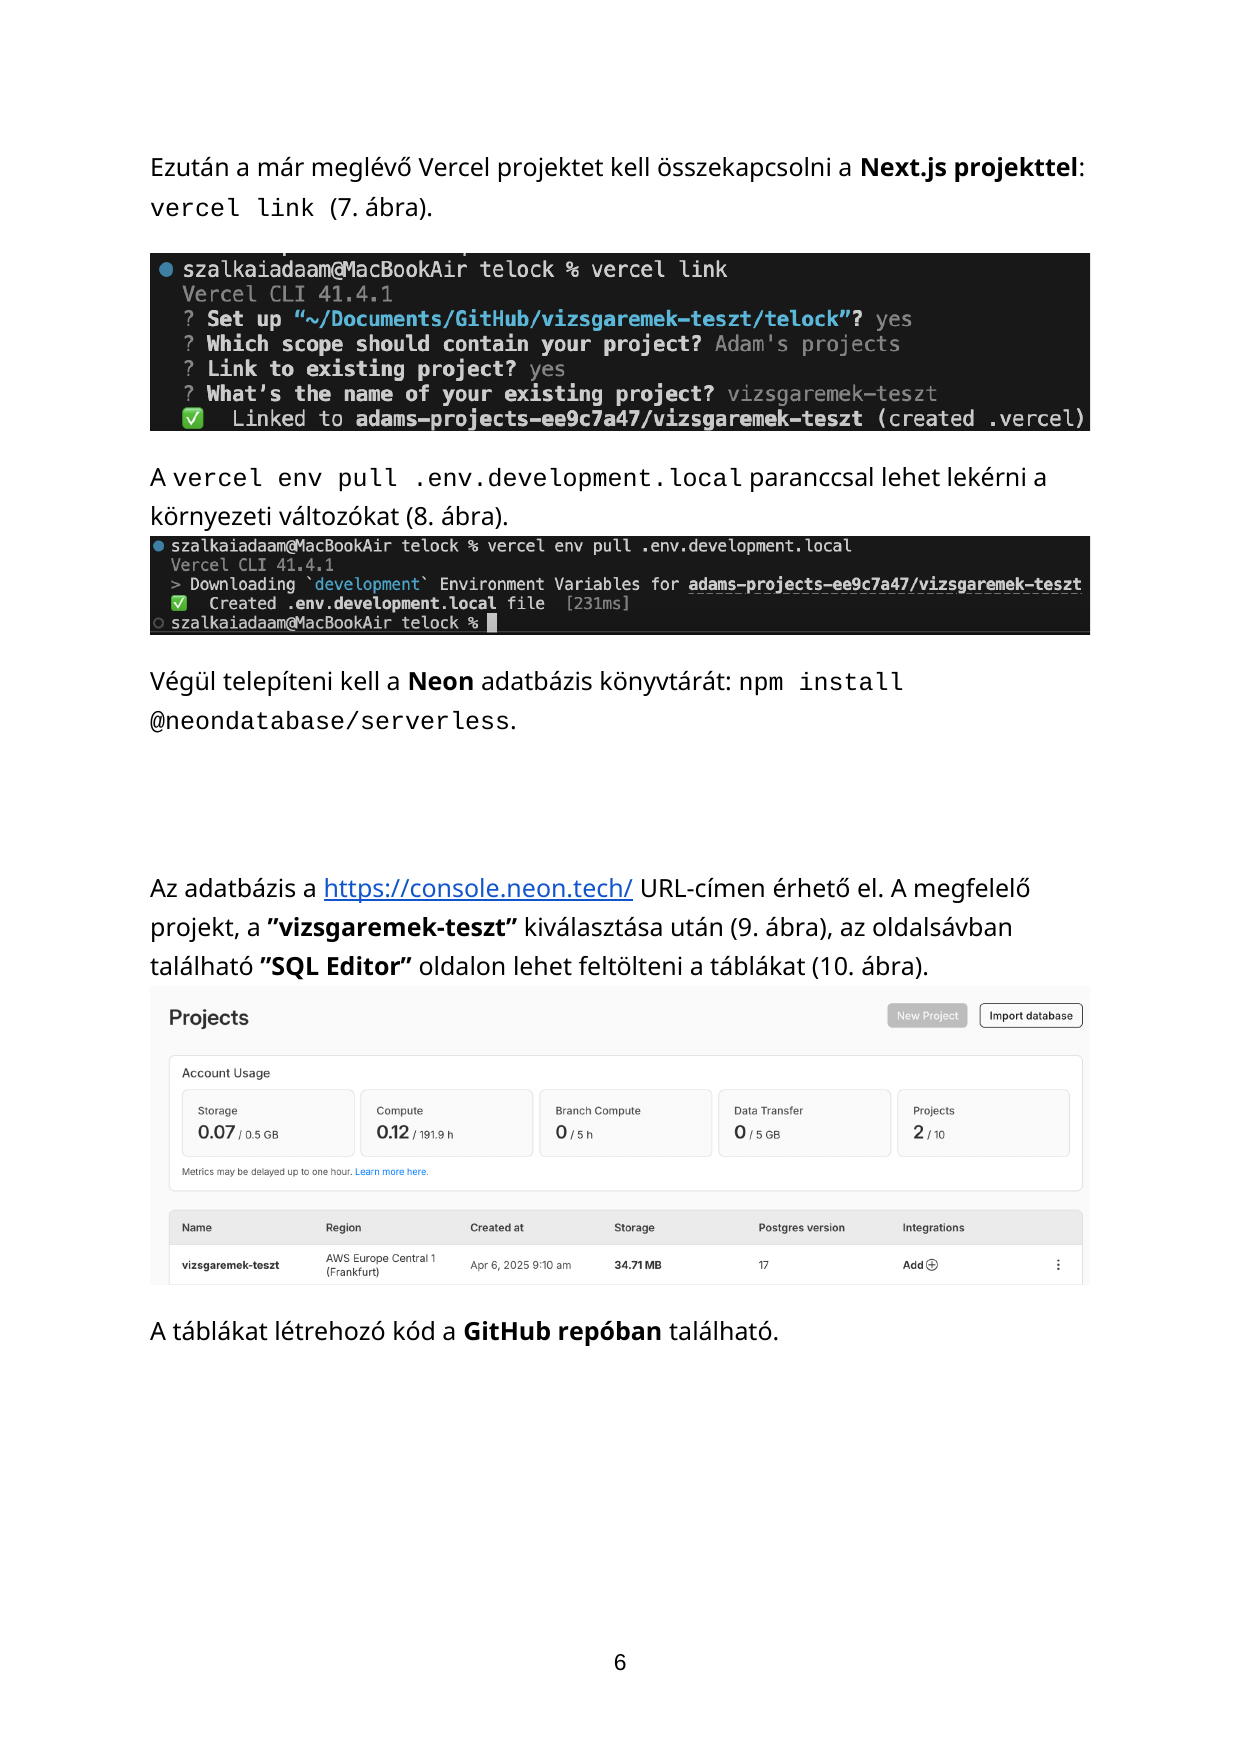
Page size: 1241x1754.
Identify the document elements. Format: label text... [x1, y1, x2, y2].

text A vercel env pull .env.development.local paranccsal lehet lekérni a környezeti változókat (8. ábra). [150, 459, 1090, 536]
text Az adatbázis a https://console.neon.tech/ URL-címen érhető el. A megfelelő projekt, a ”vizsgaremek-teszt” kiválasztása után (9. ábra), az oldalsávban található ”SQL Editor” oldalon lehet feltölteni a táblákat (10. ábra). [150, 831, 1090, 986]
text Végül telepíteni kell a Neon adatbázis könyvtárát: npm install @neondatabase/serverless. [150, 663, 1090, 737]
picture [150, 986, 1091, 1285]
text Ezután a már meglévő Vercel projektet kell összekapcsolni a Next.js projekttel: vercel link (7. ábra). [150, 150, 1090, 223]
picture [150, 253, 1091, 431]
text A táblákat létrehozó kód a GitHub repóban található. [150, 1314, 1090, 1348]
picture [150, 536, 1091, 635]
